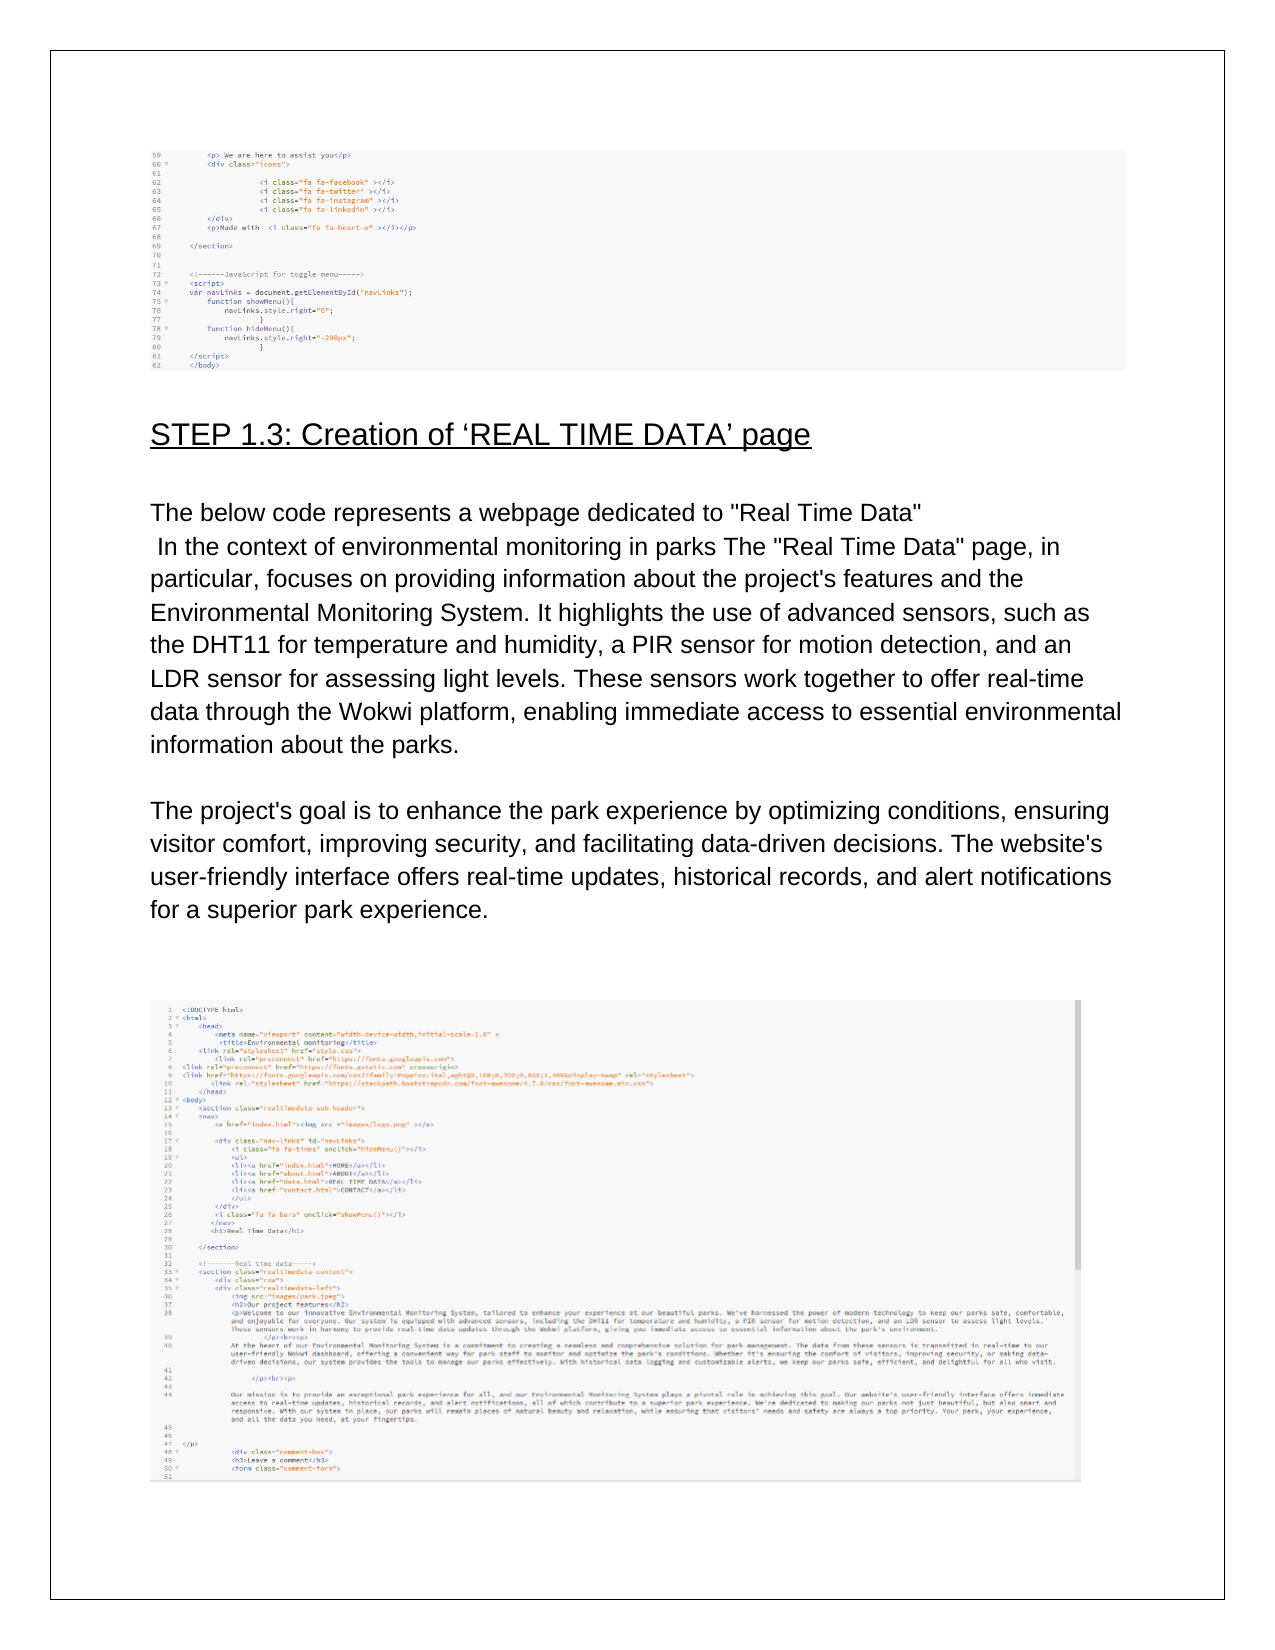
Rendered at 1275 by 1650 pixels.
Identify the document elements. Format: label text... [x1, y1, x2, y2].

picture [150, 150, 1125, 371]
text In the context of environmental monitoring in parks The "Real Time Data" page, in particular, focuses on providing information about the project's features and the Environmental Monitoring System. It highlights the use of advanced sensors, such as the DHT11 for temperature and humidity, a PIR sensor for motion detection, and an LDR sensor for assessing light levels. These sensors work together to offer real-time data through the Wokwi platform, enabling immediate access to essential environmental information about the parks. [150, 531, 1125, 758]
picture [150, 1000, 1081, 1482]
text The below code represents a webpage dedicated to "Real Time Data" [150, 498, 1125, 527]
text The project's goal is to enhance the park experience by optimizing conditions, ensuring visitor comfort, improving security, and facilitating data-driven decisions. The website's user-friendly interface offers real-time updates, historical records, and alert notifications for a superior park experience. [150, 796, 1125, 923]
text STEP 1.3: Creation of ‘REAL TIME DATA’ page [150, 416, 1125, 452]
